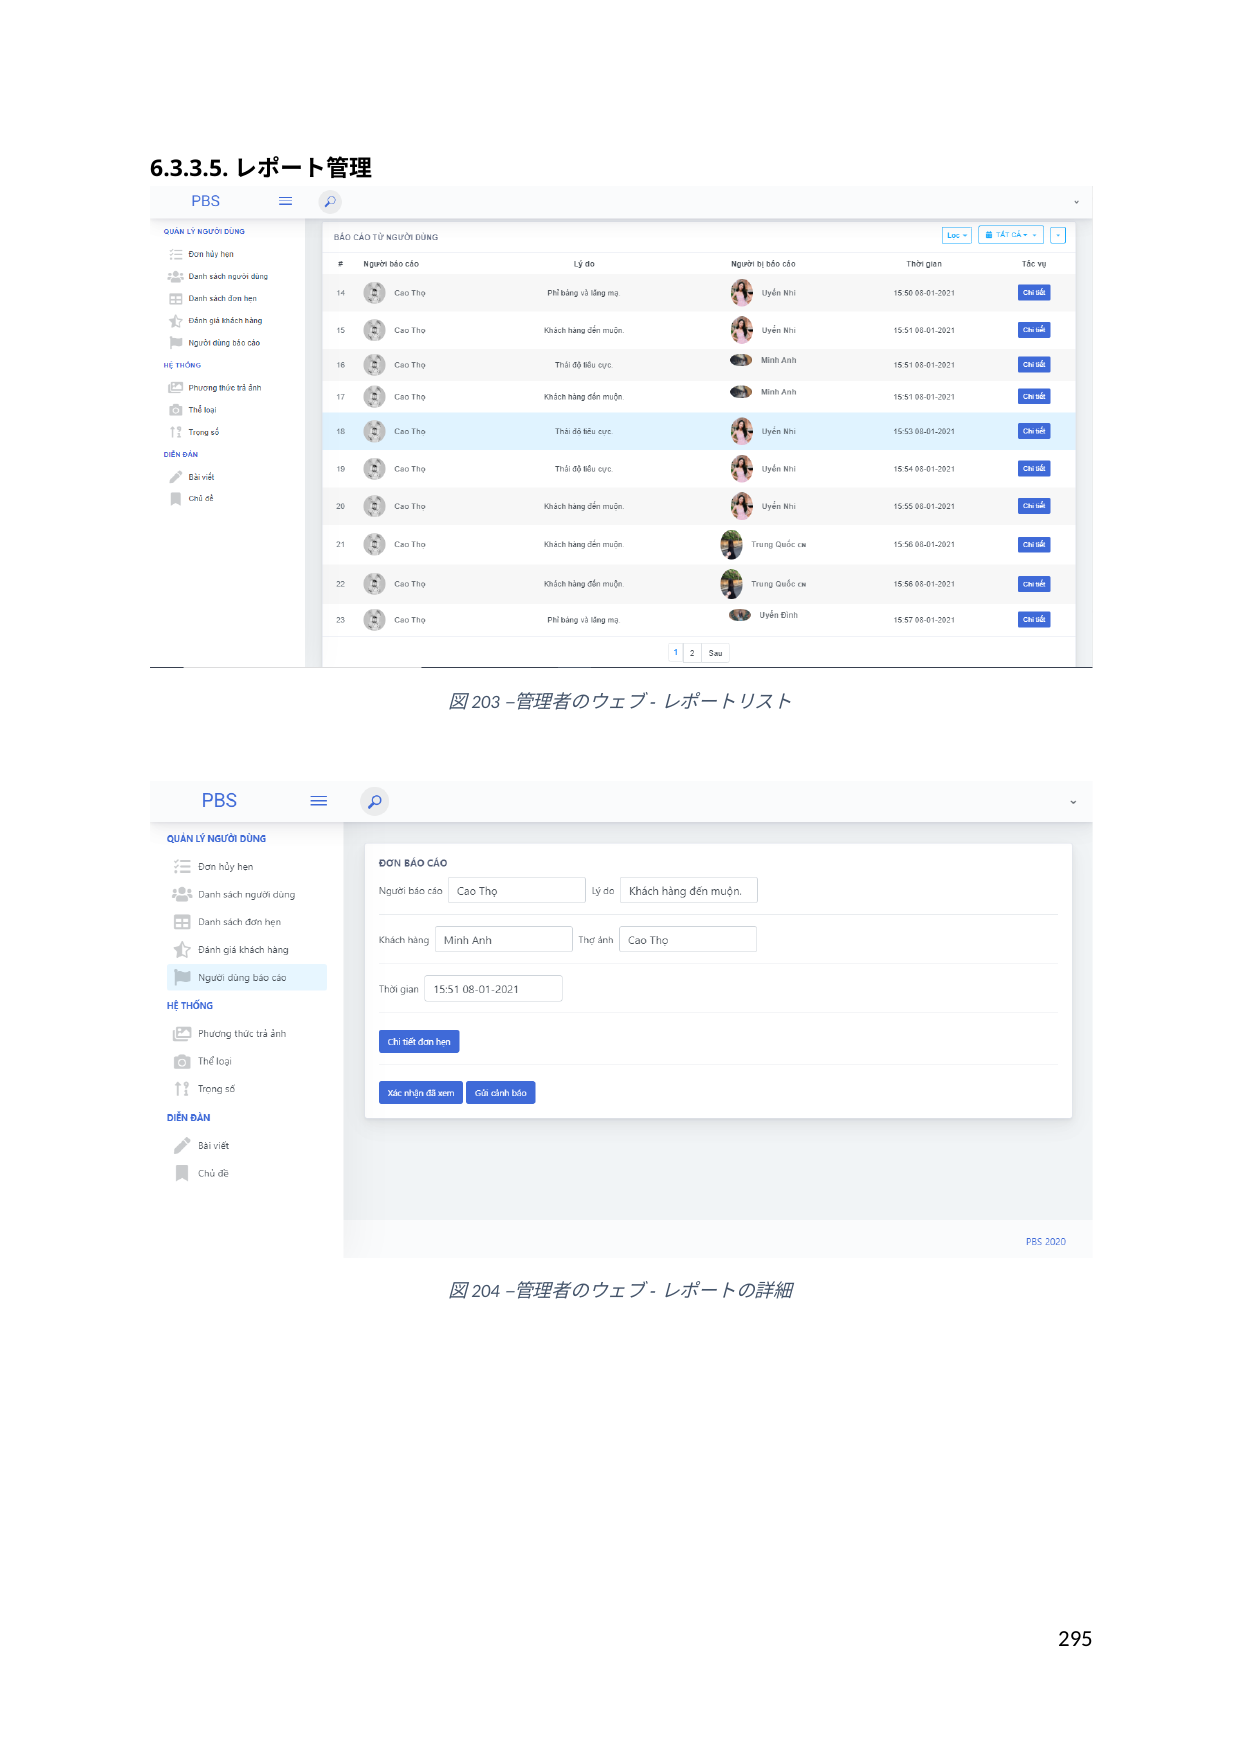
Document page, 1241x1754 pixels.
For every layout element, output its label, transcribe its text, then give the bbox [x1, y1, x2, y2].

text 図204 –管理者のウェブ - レポートの詳細 [150, 1276, 1093, 1303]
picture [150, 186, 1093, 668]
subtitle 6.3.3.5. レポート管理 [150, 150, 1093, 183]
picture [150, 781, 1093, 1258]
text 図203 –管理者のウェブ - レポートリスト [150, 687, 1093, 714]
